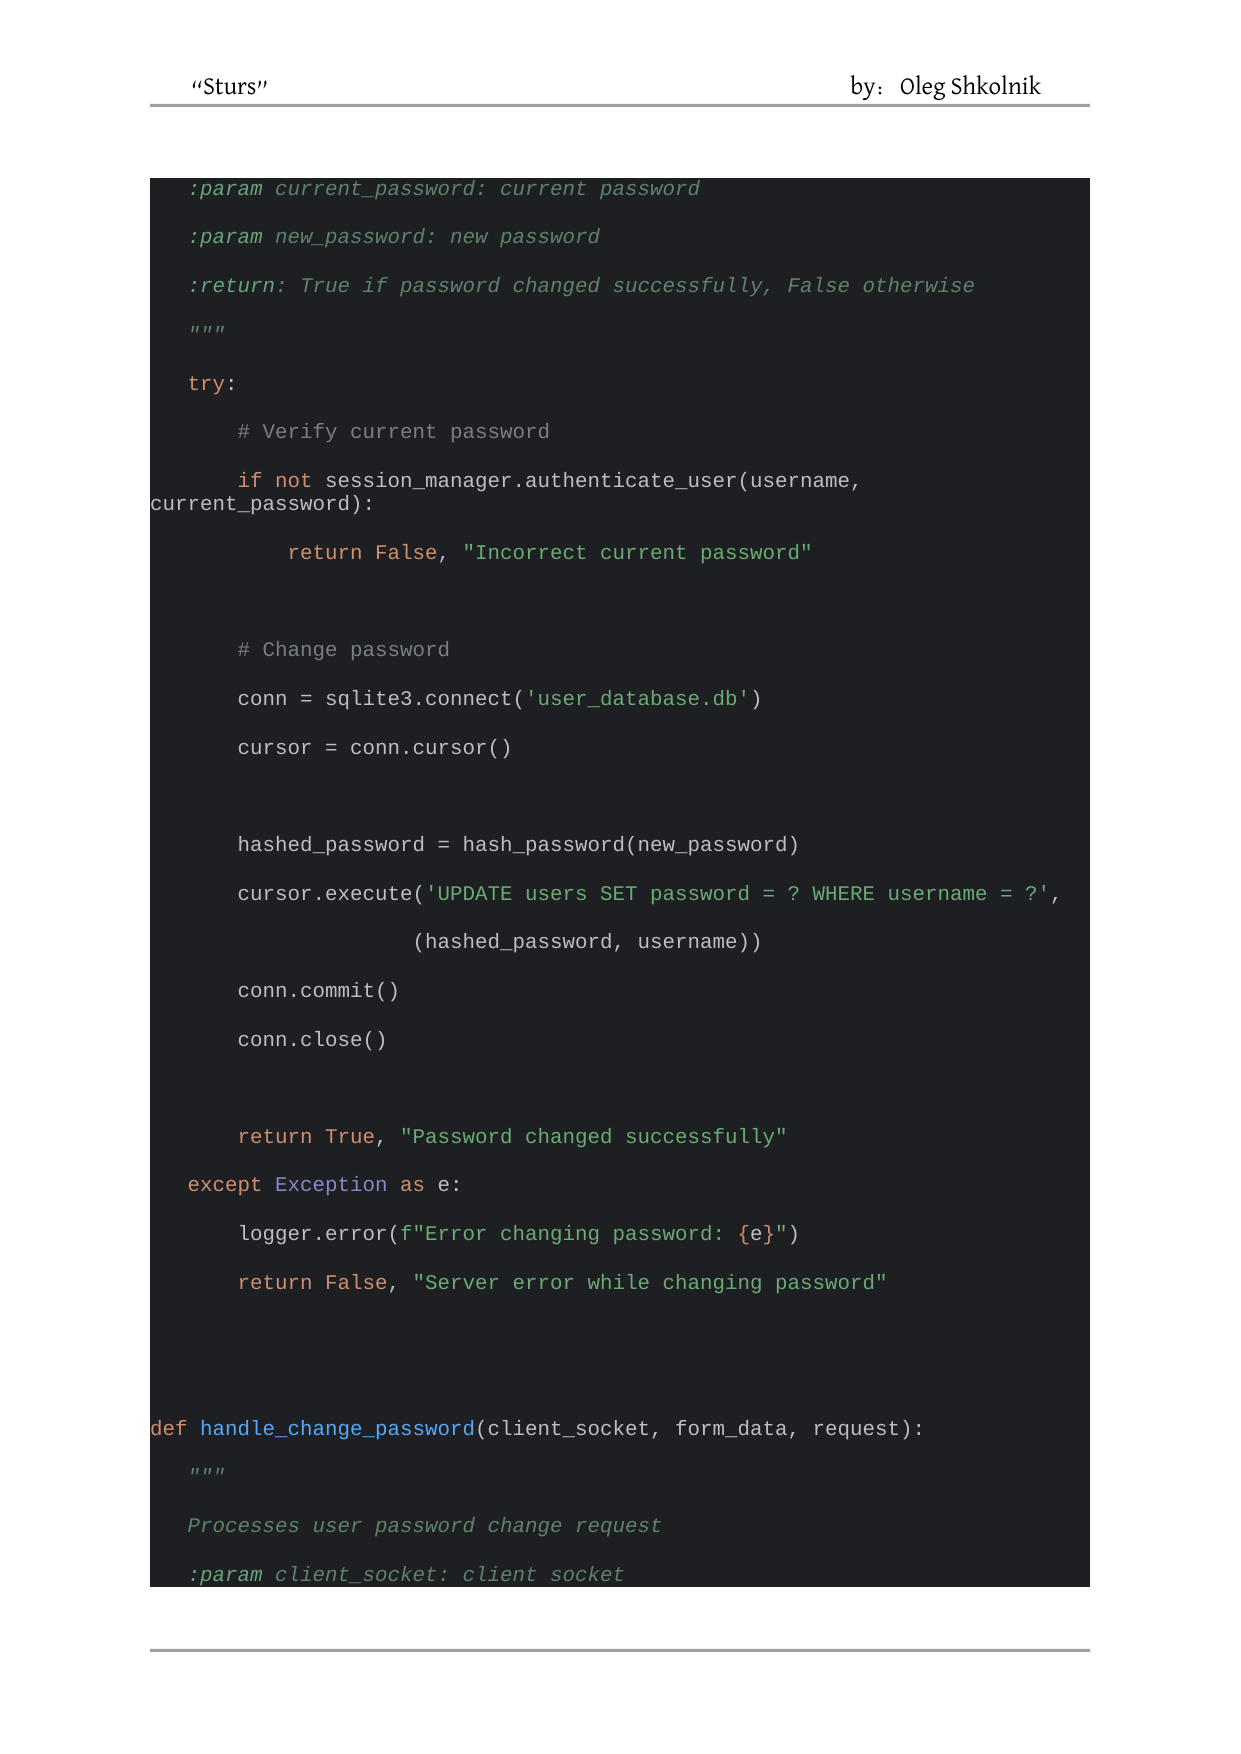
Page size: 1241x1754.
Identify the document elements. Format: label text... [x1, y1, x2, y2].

text :param new_password: new password [150, 227, 1090, 250]
text :return: True if password changed successfully, False otherwise [150, 275, 1090, 299]
text except Exception as e: [150, 1174, 1090, 1198]
text conn = sqlite3.connect('user_database.db') [150, 688, 1090, 712]
text """ [150, 324, 1090, 347]
text (hashed_password, username)) [150, 931, 1090, 955]
text if not session_manager.authenticate_user(username, current_password): [150, 470, 1090, 517]
text cursor = conn.cursor() [150, 737, 1090, 760]
text conn.commit() [150, 980, 1090, 1003]
text cursor.execute('UPDATE users SET password = ? WHERE username = ?', [150, 883, 1090, 906]
text Processes user password change request [150, 1515, 1090, 1539]
text """ [150, 1466, 1090, 1490]
text try: [150, 372, 1090, 396]
text def handle_change_password(client_socket, form_data, request): [150, 1418, 1090, 1441]
text return True, "Password changed successfully" [150, 1126, 1090, 1149]
text # Verify current password [150, 421, 1090, 445]
text hashed_password = hash_password(new_password) [150, 834, 1090, 858]
text return False, "Incorrect current password" [150, 542, 1090, 566]
text conn.close() [150, 1028, 1090, 1052]
text return False, "Server error while changing password" [150, 1272, 1090, 1295]
text :param current_password: current password [150, 178, 1090, 202]
text logger.error(f"Error changing password: {e}") [150, 1223, 1090, 1247]
text # Change password [150, 639, 1090, 663]
text :param client_socket: client socket [150, 1564, 1090, 1587]
